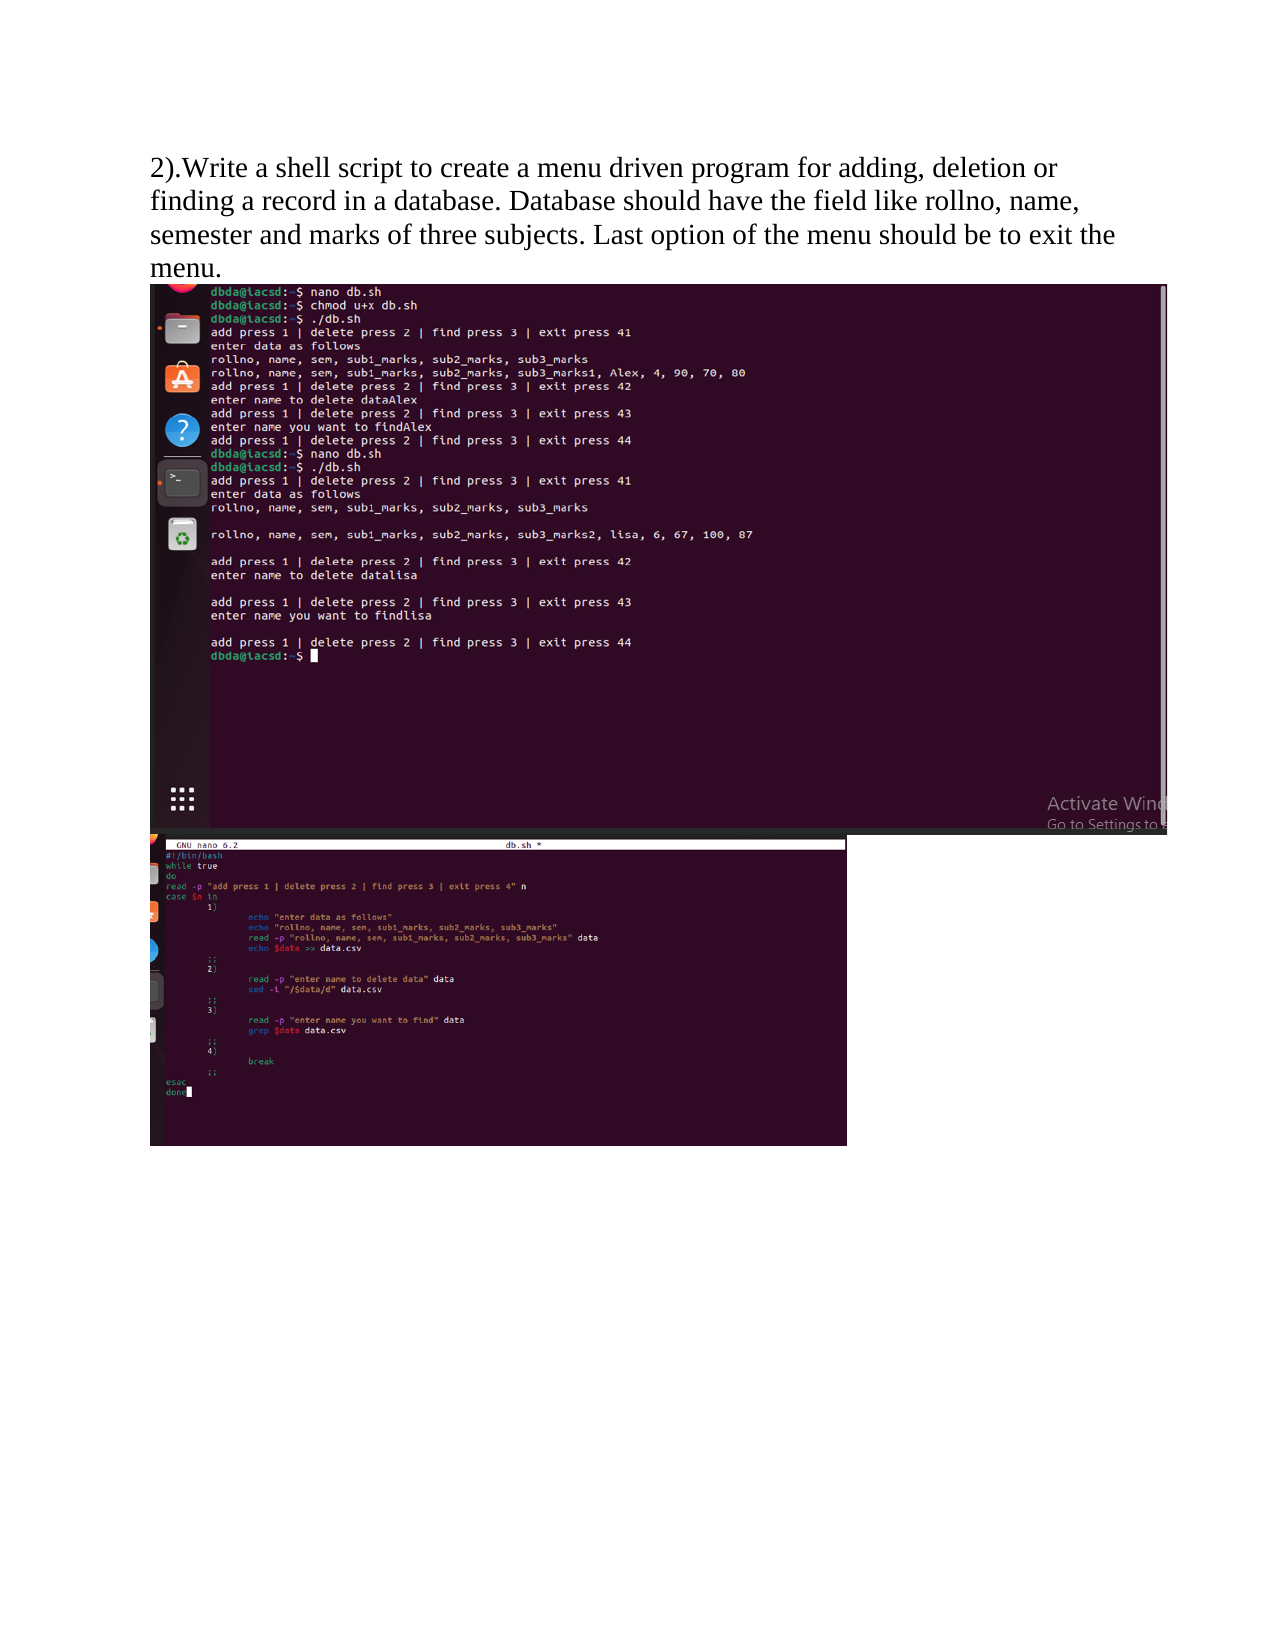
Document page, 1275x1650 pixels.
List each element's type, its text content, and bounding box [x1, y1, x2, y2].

picture [150, 284, 1168, 1146]
text 2).Write a shell script to create a menu driven program for adding, deletion or finding a record in a database. Database should have the field like rollno, name, semester and marks of three subjects. Last option of the menu should be to exit the menu. [150, 150, 1125, 284]
